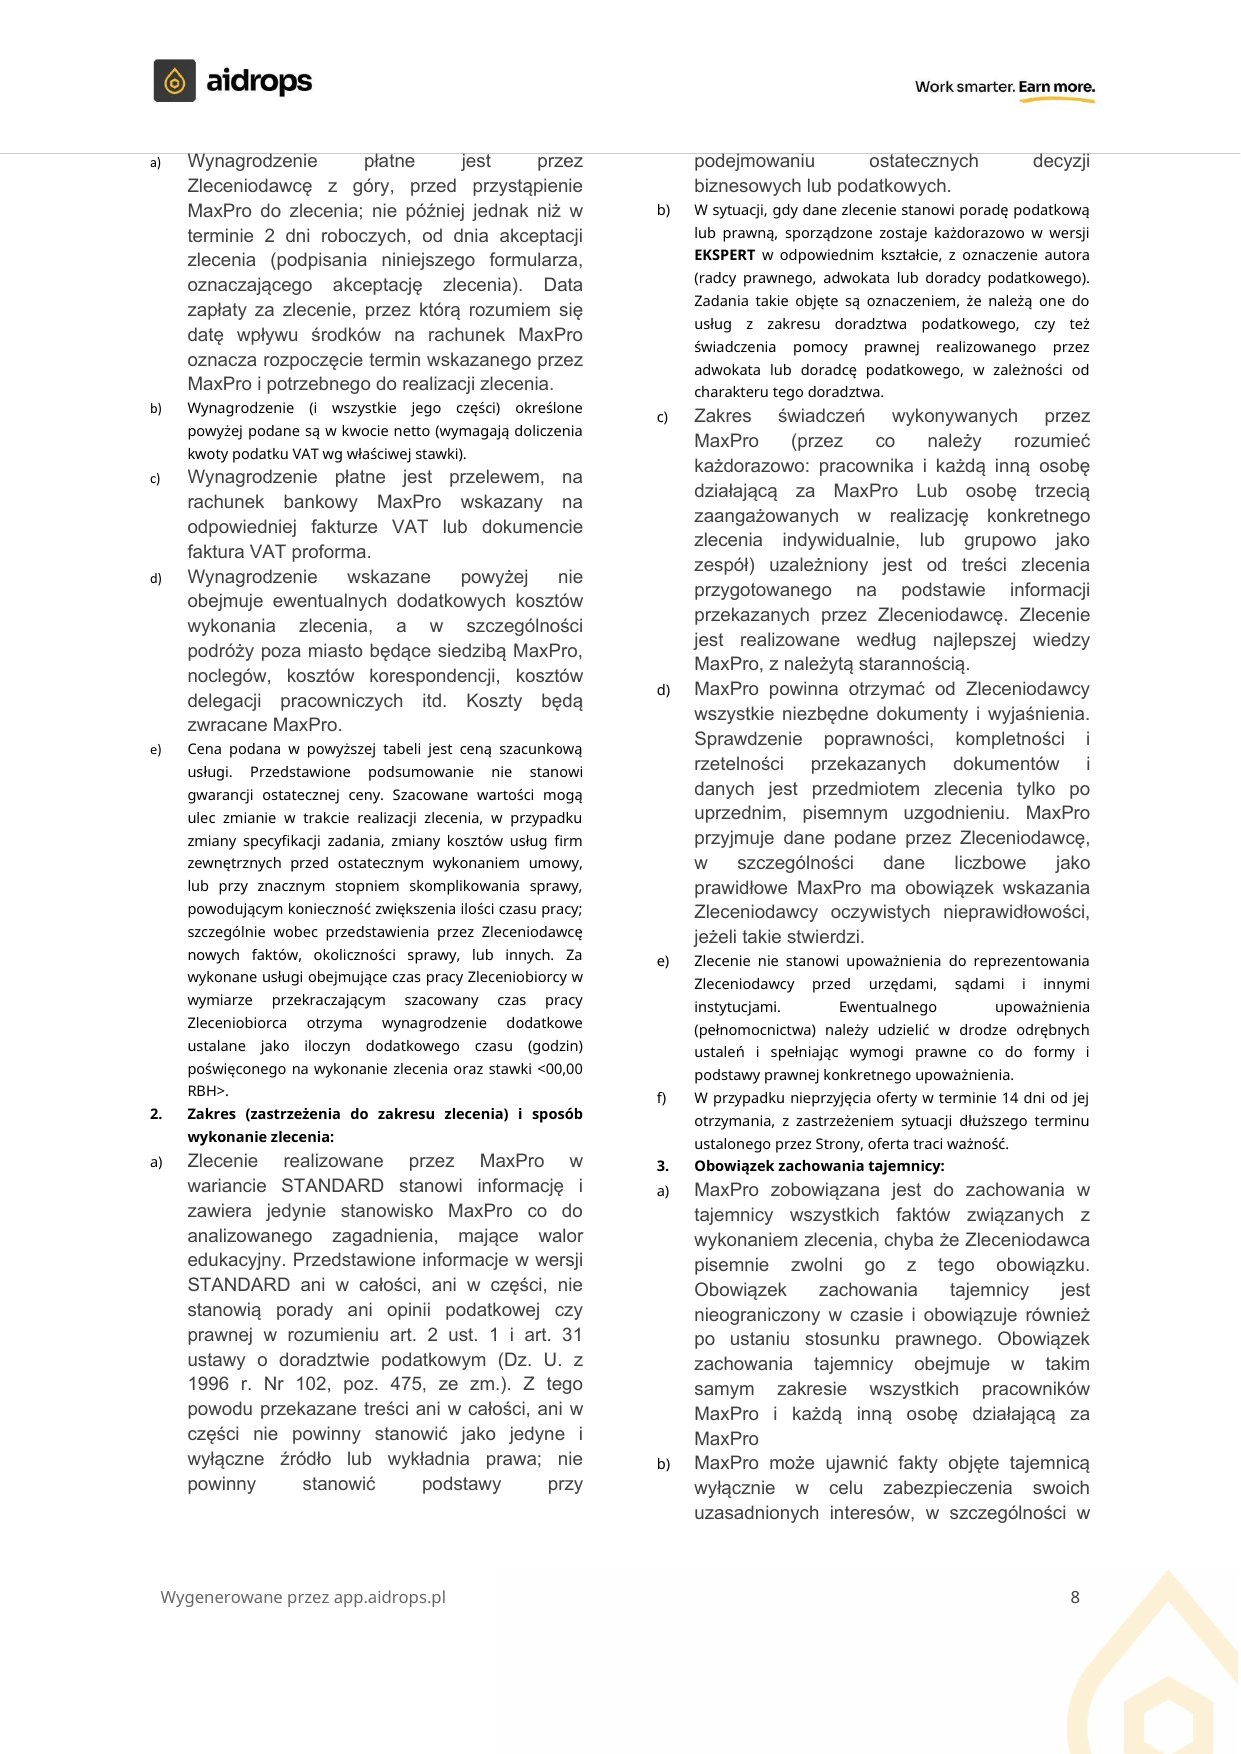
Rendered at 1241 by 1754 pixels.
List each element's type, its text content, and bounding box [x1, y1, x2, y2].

list Wynagrodzenie (i wszystkie jego części) określone powyżej podane są w kwocie netto (wymagają doliczenia kwoty podatku VAT wg właściwej stawki). [150, 398, 583, 463]
list MaxPro zobowiązana jest do zachowania w tajemnicy wszystkich faktów związanych z wykonaniem zlecenia, chyba że Zleceniodawca pisemnie zwolni go z tego obowiązku. Obowiązek zachowania tajemnicy jest nieograniczony w czasie i obowiązuje również po ustaniu stosunku prawnego. Obowiązek zachowania tajemnicy obejmuje w takim samym zakresie wszystkich pracowników MaxPro i każdą inną osobę działającą za MaxPro [657, 1179, 1090, 1449]
list MaxPro powinna otrzymać od Zleceniodawcy wszystkie niezbędne dokumenty i wyjaśnienia. Sprawdzenie poprawności, kompletności i rzetelności przekazanych dokumentów i danych jest przedmiotem zlecenia tylko po uprzednim, pisemnym uzgodnieniu. MaxPro przyjmuje dane podane przez Zleceniodawcę, w szczególności dane liczbowe jako prawidłowe MaxPro ma obowiązek wskazania Zleceniodawcy oczywistych nieprawidłowości, jeżeli takie stwierdzi. [657, 678, 1090, 948]
list W sytuacji, gdy dane zlecenie stanowi poradę podatkową lub prawną, sporządzone zostaje każdorazowo w wersji EKSPERT w odpowiednim kształcie, z oznaczenie autora (radcy prawnego, adwokata lub doradcy podatkowego). Zadania takie objęte są oznaczeniem, że należą one do usług z zakresu doradztwa podatkowego, czy też świadczenia pomocy prawnej realizowanego przez adwokata lub doradcę podatkowego, w zależności od charakteru tego doradztwa. [657, 199, 1090, 402]
list Wynagrodzenie płatne jest przelewem, na rachunek bankowy MaxPro wskazany na odpowiedniej fakturze VAT lub dokumencie faktura VAT proforma. [150, 466, 583, 562]
list Zlecenie realizowane przez MaxPro w wariancie STANDARD stanowi informację i zawiera jedynie stanowisko MaxPro co do analizowanego zagadnienia, mające walor edukacyjny. Przedstawione informacje w wersji STANDARD ani w całości, ani w części, nie stanowią porady ani opinii podatkowej czy prawnej w rozumieniu art. 2 ust. 1 i art. 31 ustawy o doradztwie podatkowym (Dz. U. z 1996 r. Nr 102, poz. 475, ze zm.). Z tego powodu przekazane treści ani w całości, ani w części nie powinny stanowić jako jedyne i wyłączne źródło lub wykładnia prawa; nie powinny stanowić podstawy przy podejmowaniu ostatecznych decyzji biznesowych lub podatkowych. [150, 1150, 583, 1494]
list Zakres świadczeń wykonywanych przez MaxPro (przez co należy rozumieć każdorazowo: pracownika i każdą inną osobę działającą za MaxPro Lub osobę trzecią zaangażowanych w realizację konkretnego zlecenia indywidualnie, lub grupowo jako zespół) uzależniony jest od treści zlecenia przygotowanego na podstawie informacji przekazanych przez Zleceniodawcę. Zlecenie jest realizowane według najlepszej wiedzy MaxPro, z należytą starannością. [657, 405, 1090, 675]
list W przypadku nieprzyjęcia oferty w terminie 14 dni od jej otrzymania, z zastrzeżeniem sytuacji dłuższego terminu ustalonego przez Strony, oferta traci ważność. [657, 1088, 1090, 1153]
list Obowiązek zachowania tajemnicy: [657, 1156, 1090, 1176]
picture [0, 18, 1241, 154]
list Cena podana w powyższej tabeli jest ceną szacunkową usługi. Przedstawione podsumowanie nie stanowi gwarancji ostatecznej ceny. Szacowane wartości mogą ulec zmianie w trakcie realizacji zlecenia, w przypadku zmiany specyfikacji zadania, zmiany kosztów usług firm zewnętrznych przed ostatecznym wykonaniem umowy, lub przy znacznym stopniem skomplikowania sprawy, powodującym konieczność zwiększenia ilości czasu pracy; szczególnie wobec przedstawienia przez Zleceniodawcę nowych faktów, okoliczności sprawy, lub innych. Za wykonane usługi obejmujące czas pracy Zleceniobiorcy w wymiarze przekraczającym szacowany czas pracy Zleceniobiorca otrzyma wynagrodzenie dodatkowe ustalane jako iloczyn dodatkowego czasu (godzin) poświęconego na wykonanie zlecenia oraz stawki <00,00 RBH>. [150, 739, 583, 1101]
list Wynagrodzenie wskazane powyżej nie obejmuje ewentualnych dodatkowych kosztów wykonania zlecenia, a w szczególności podróży poza miasto będące siedzibą MaxPro, noclegów, kosztów korespondencji, kosztów delegacji pracowniczych itd. Koszty będą zwracane MaxPro. [150, 566, 583, 736]
list Zlecenie nie stanowi upoważnienia do reprezentowania Zleceniodawcy przed urzędami, sądami i innymi instytucjami. Ewentualnego upoważnienia (pełnomocnictwa) należy udzielić w drodze odrębnych ustaleń i spełniając wymogi prawne co do formy i podstawy prawnej konkretnego upoważnienia. [657, 951, 1090, 1085]
list Wynagrodzenie płatne jest przez Zleceniodawcę z góry, przed przystąpienie MaxPro do zlecenia; nie później jednak niż w terminie 2 dni roboczych, od dnia akceptacji zlecenia (podpisania niniejszego formularza, oznaczającego akceptację zlecenia). Data zapłaty za zlecenie, przez którą rozumiem się datę wpływu środków na rachunek MaxPro oznacza rozpoczęcie termin wskazanego przez MaxPro i potrzebnego do realizacji zlecenia. [150, 150, 583, 395]
list Zakres (zastrzeżenia do zakresu zlecenia) i sposób wykonanie zlecenia: [150, 1104, 583, 1147]
picture [498, 1570, 1239, 1754]
